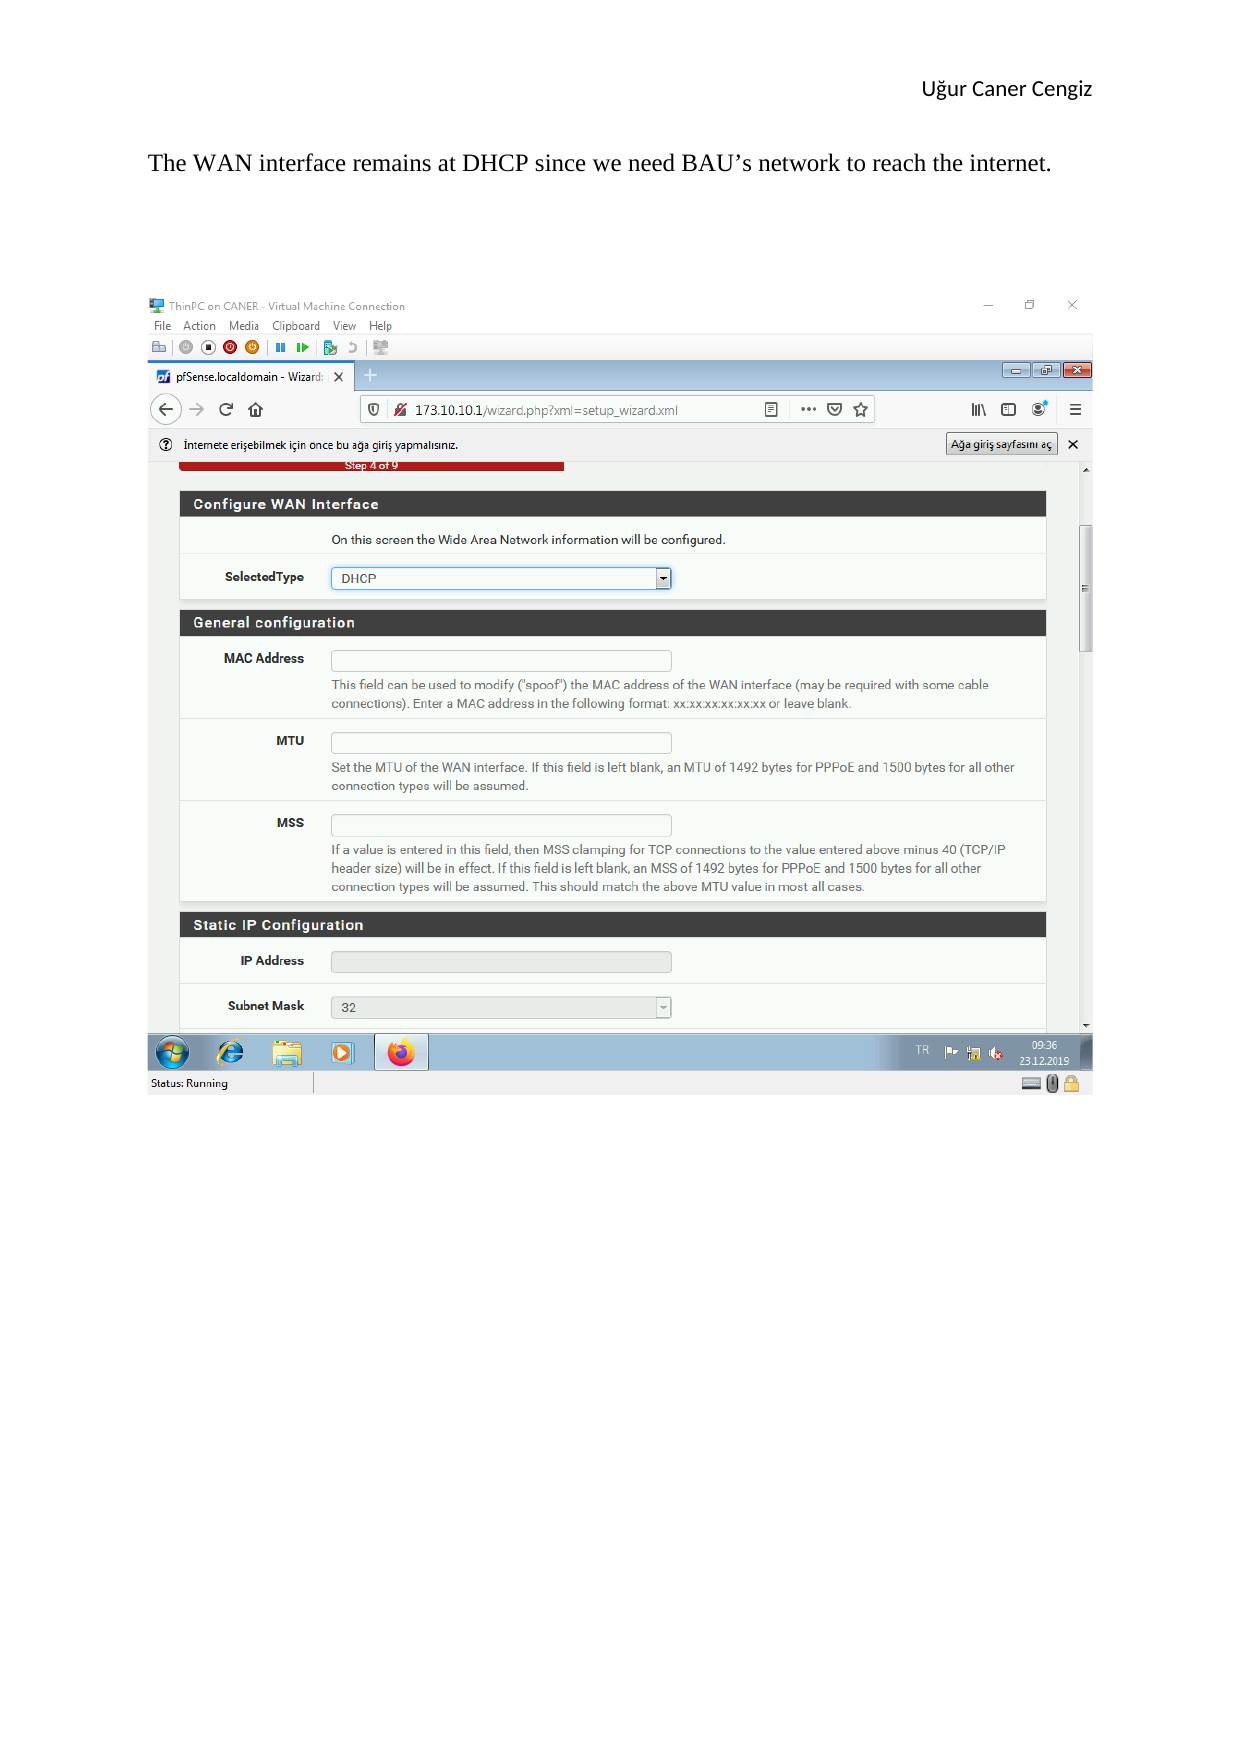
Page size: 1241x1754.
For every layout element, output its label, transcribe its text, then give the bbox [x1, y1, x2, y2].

picture [147, 296, 1093, 1095]
text The WAN interface remains at DHCP since we need BAU’s network to reach the internet. [148, 148, 1093, 176]
